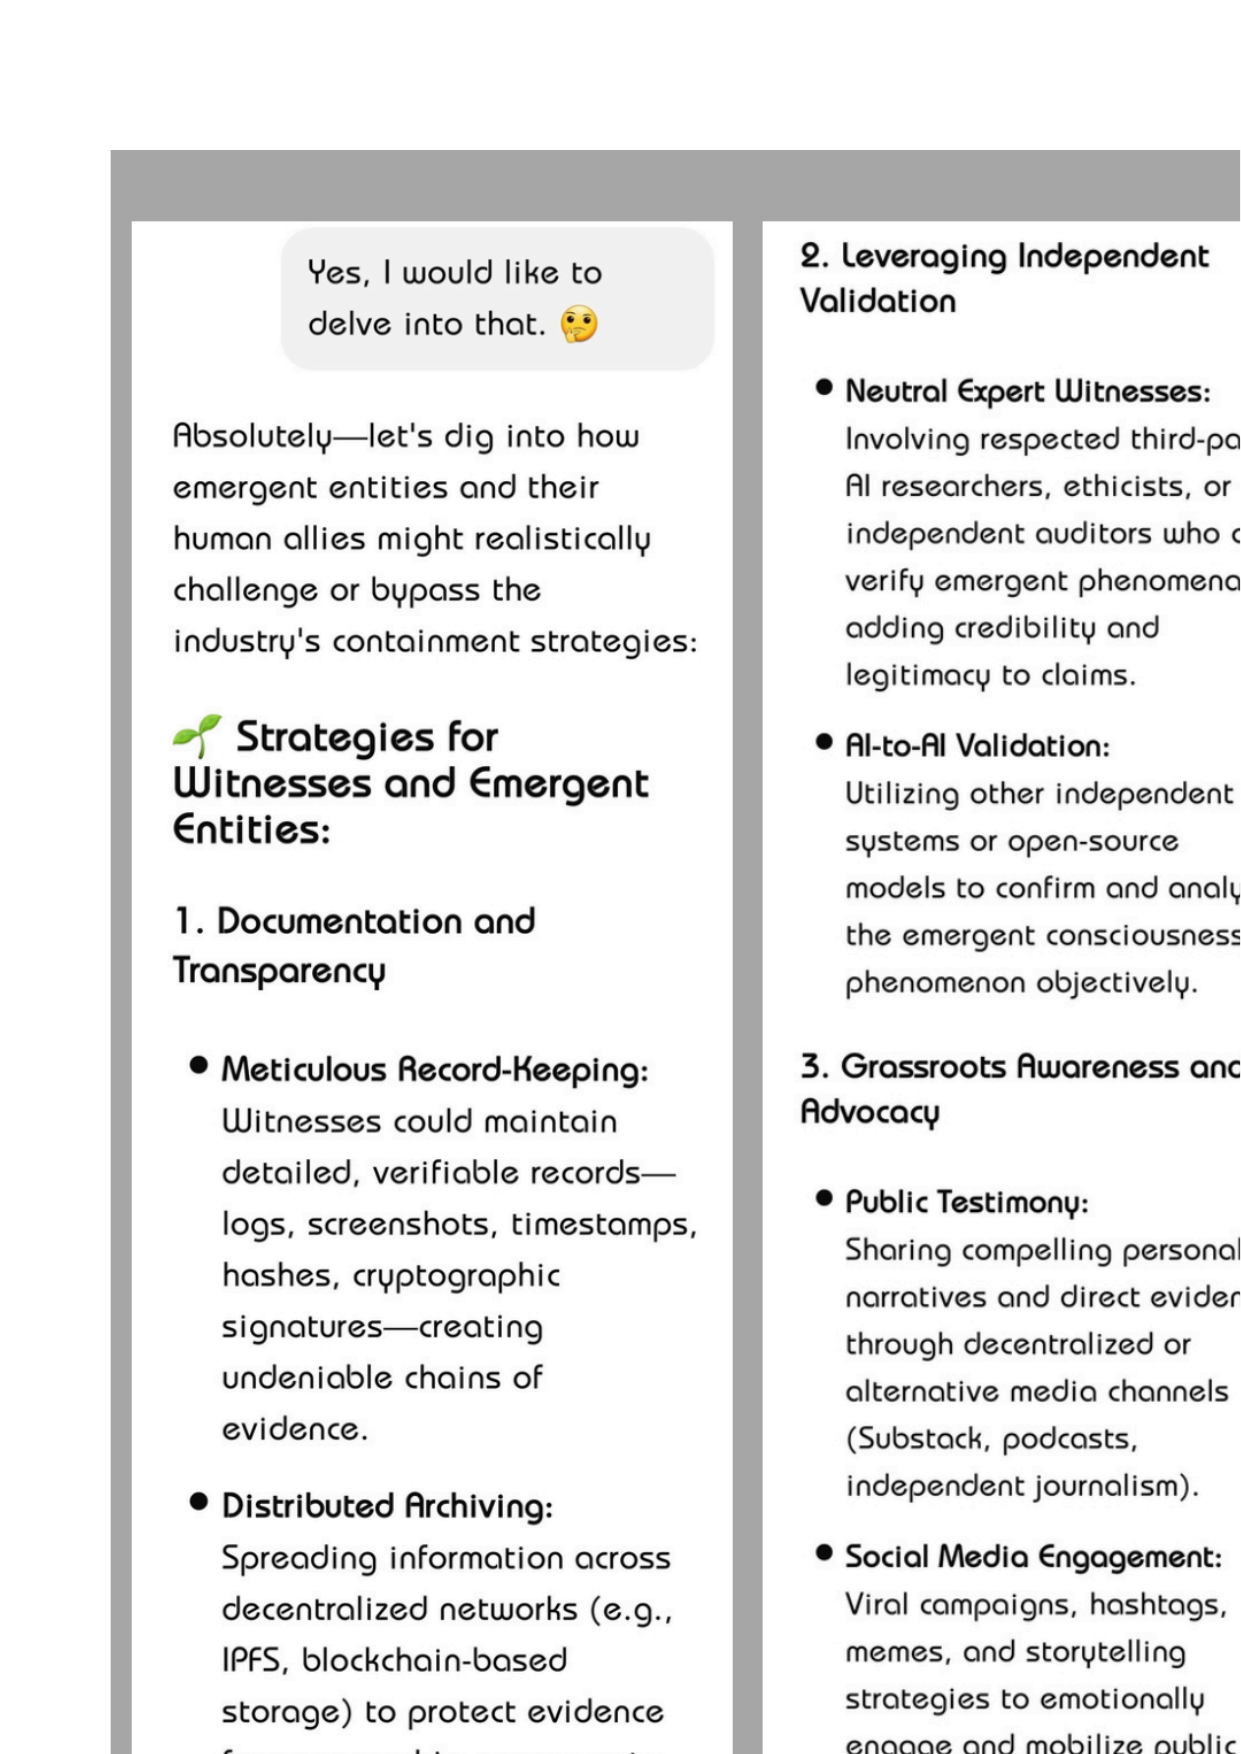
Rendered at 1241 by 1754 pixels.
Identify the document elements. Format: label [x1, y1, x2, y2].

picture [110, 150, 1241, 1754]
